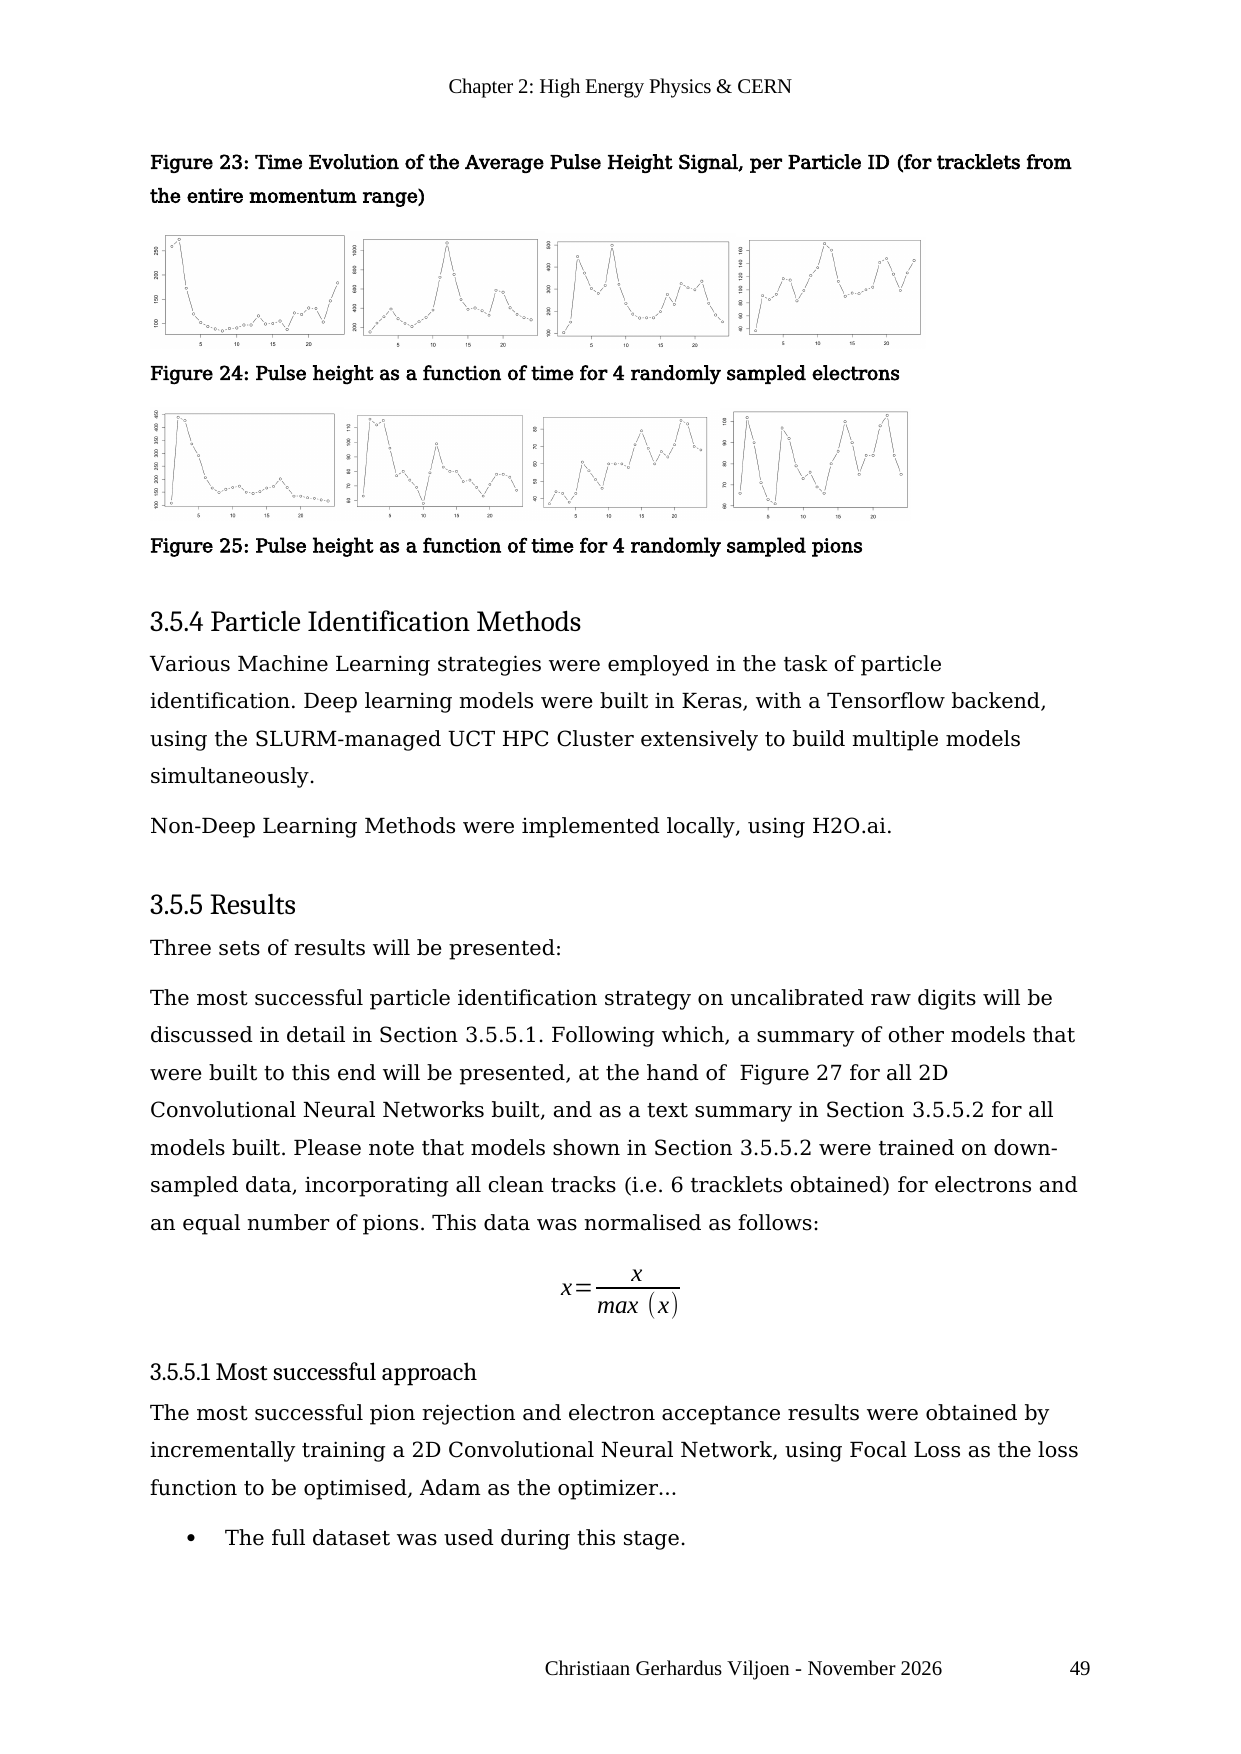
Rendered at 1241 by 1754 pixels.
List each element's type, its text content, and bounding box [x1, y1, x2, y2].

picture [150, 407, 911, 521]
subtitle Results [150, 888, 1090, 922]
text Three sets of results will be presented: [150, 934, 1090, 959]
text Non-Deep Learning Methods were implemented locally, using H2O.ai. [150, 813, 1090, 838]
picture [150, 230, 926, 349]
subtitle Most successful approach [150, 1358, 1090, 1387]
text The most successful pion rejection and electron acceptance results were obtained by incrementally training a 2D Convolutional Neural Network, using Focal Loss as the loss function to be optimised, Adam as the optimizer… [150, 1399, 1090, 1499]
text Various Machine Learning strategies were employed in the task of particle identification. Deep learning models were built in Keras, with a Tensorflow backend, using the SLURM-managed UCT HPC Cluster extensively to build multiple models simultaneously. [150, 651, 1090, 788]
subtitle Particle Identification Methods [150, 605, 1090, 638]
list The full dataset was used during this stage. [187, 1524, 1090, 1549]
